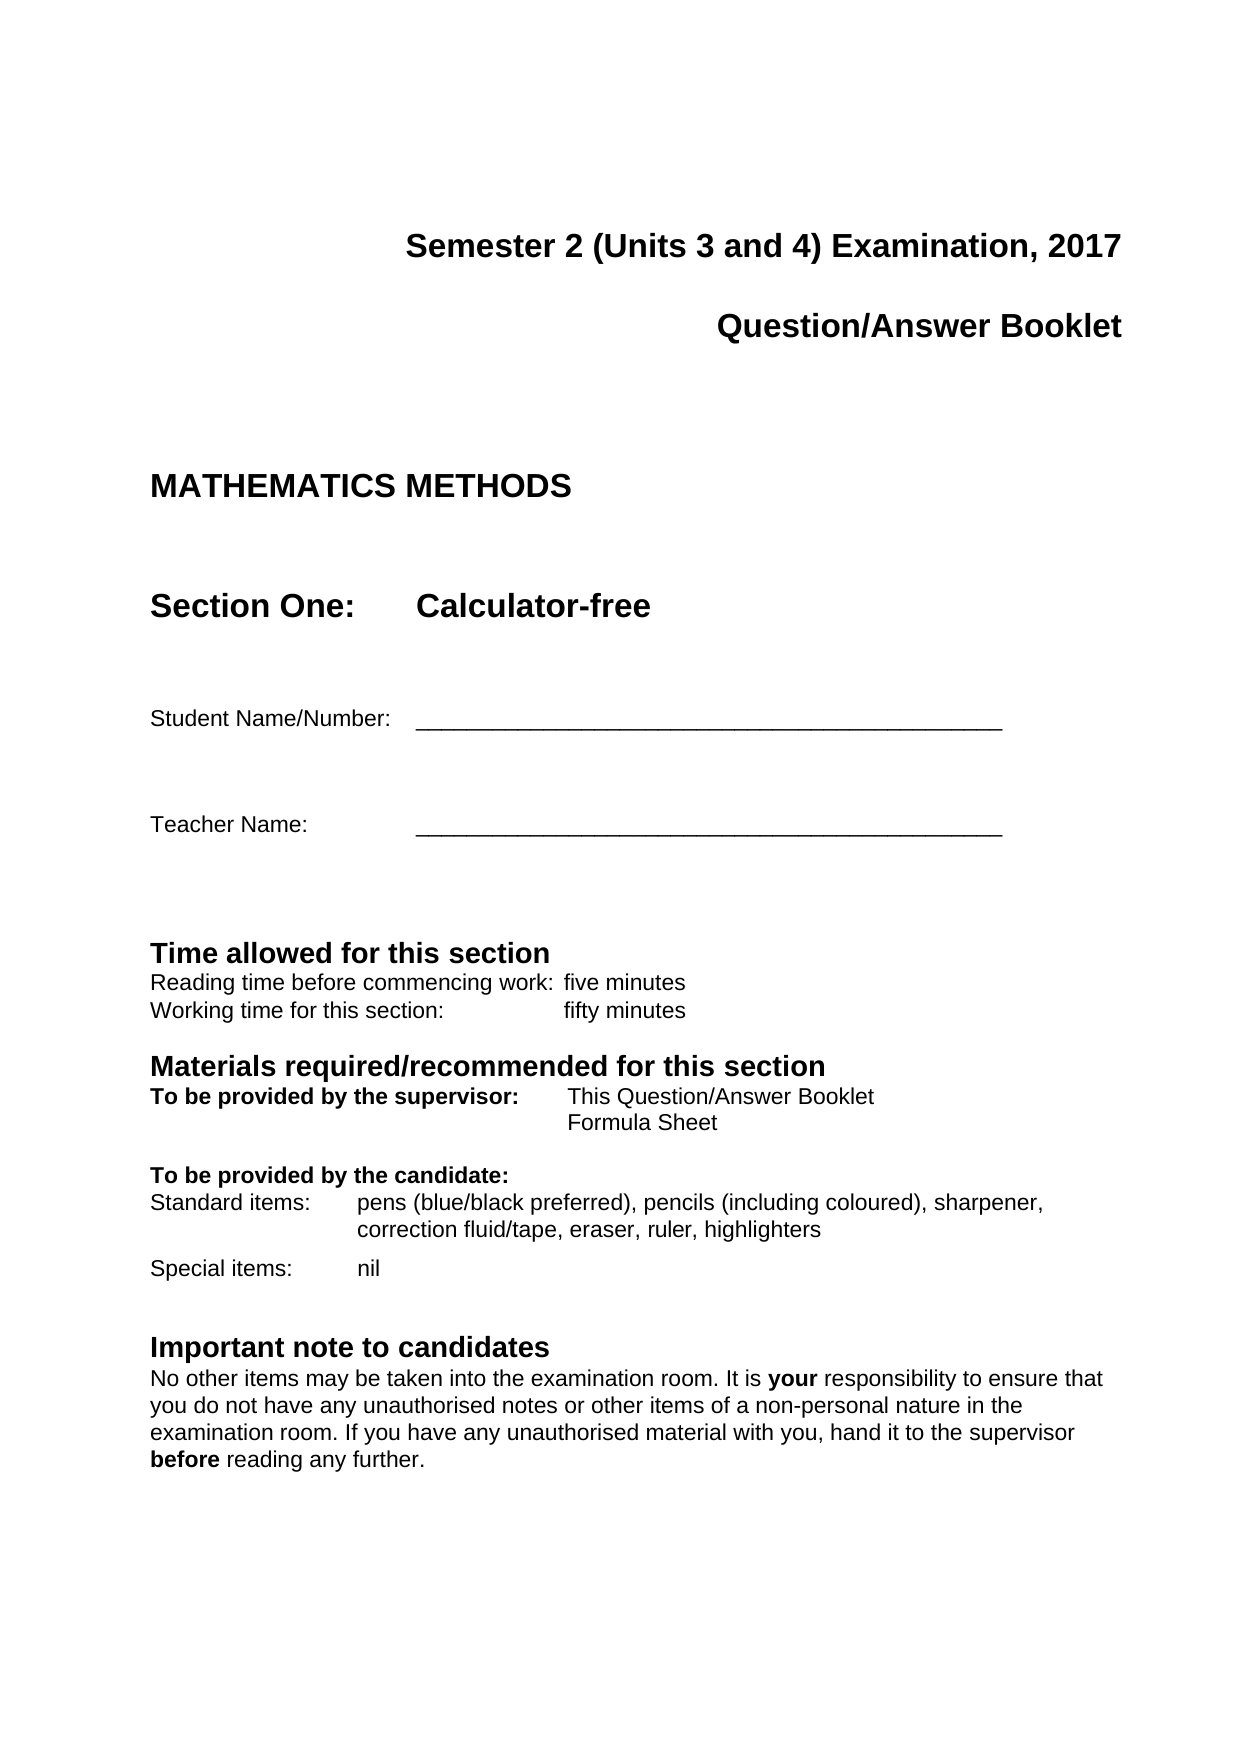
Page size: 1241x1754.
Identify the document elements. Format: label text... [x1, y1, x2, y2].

text Formula Sheet [150, 1110, 1122, 1136]
text Section One: Calculator-free [150, 587, 1122, 625]
text Reading time before commencing work: five minutes [150, 970, 1122, 996]
text Time allowed for this section [150, 936, 1122, 970]
text No other items may be taken into the examination room. It is your responsibility to ensure that you do not have any unauthorised notes or other items of a non-personal nature in the examination room. If you have any unauthorised material with you, hand it to the supervisor before reading any further. [150, 1364, 1117, 1472]
text Teacher Name: ______________________________________________ [150, 811, 1122, 837]
text To be provided by the supervisor: This Question/Answer Booklet [150, 1083, 1122, 1110]
text Working time for this section: fifty minutes [150, 997, 1122, 1024]
text Standard items: pens (blue/black preferred), pencils (including coloured), sharpener, correction fluid/tape, eraser, ruler, highlighters [150, 1189, 1122, 1242]
text MATHEMATICS METHODS [150, 466, 1122, 505]
text Student Name/Number: ______________________________________________ [150, 705, 1122, 732]
text Special items: nil [150, 1255, 1118, 1281]
text Materials required/recommended for this section [150, 1050, 1122, 1083]
text Question/Answer Booklet [150, 306, 1122, 344]
text To be provided by the candidate: [150, 1162, 1122, 1188]
text Important note to candidates [150, 1331, 1122, 1364]
text Semester 2 (Units 3 and 4) Examination, 2017 [150, 226, 1122, 264]
